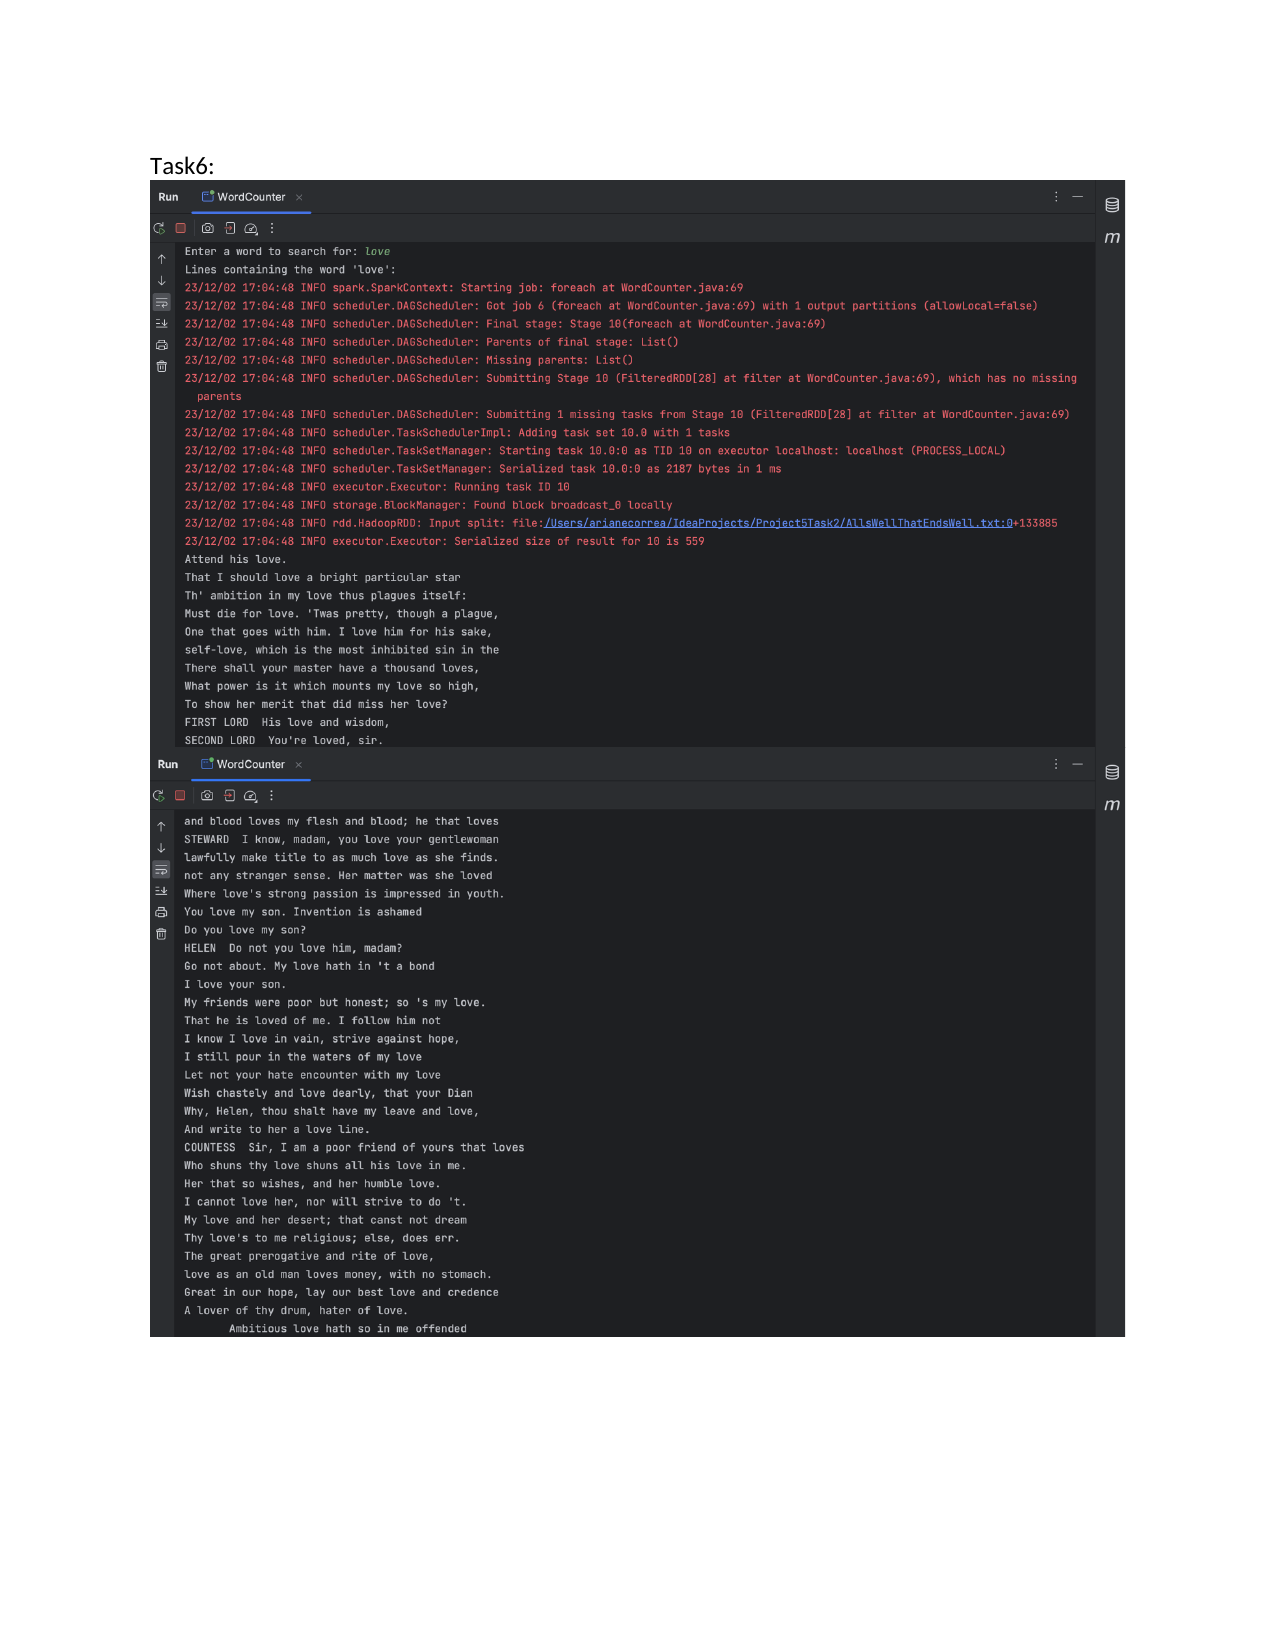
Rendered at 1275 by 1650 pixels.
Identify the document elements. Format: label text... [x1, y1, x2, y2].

text Task6: [150, 150, 1125, 180]
picture [150, 180, 1125, 1337]
